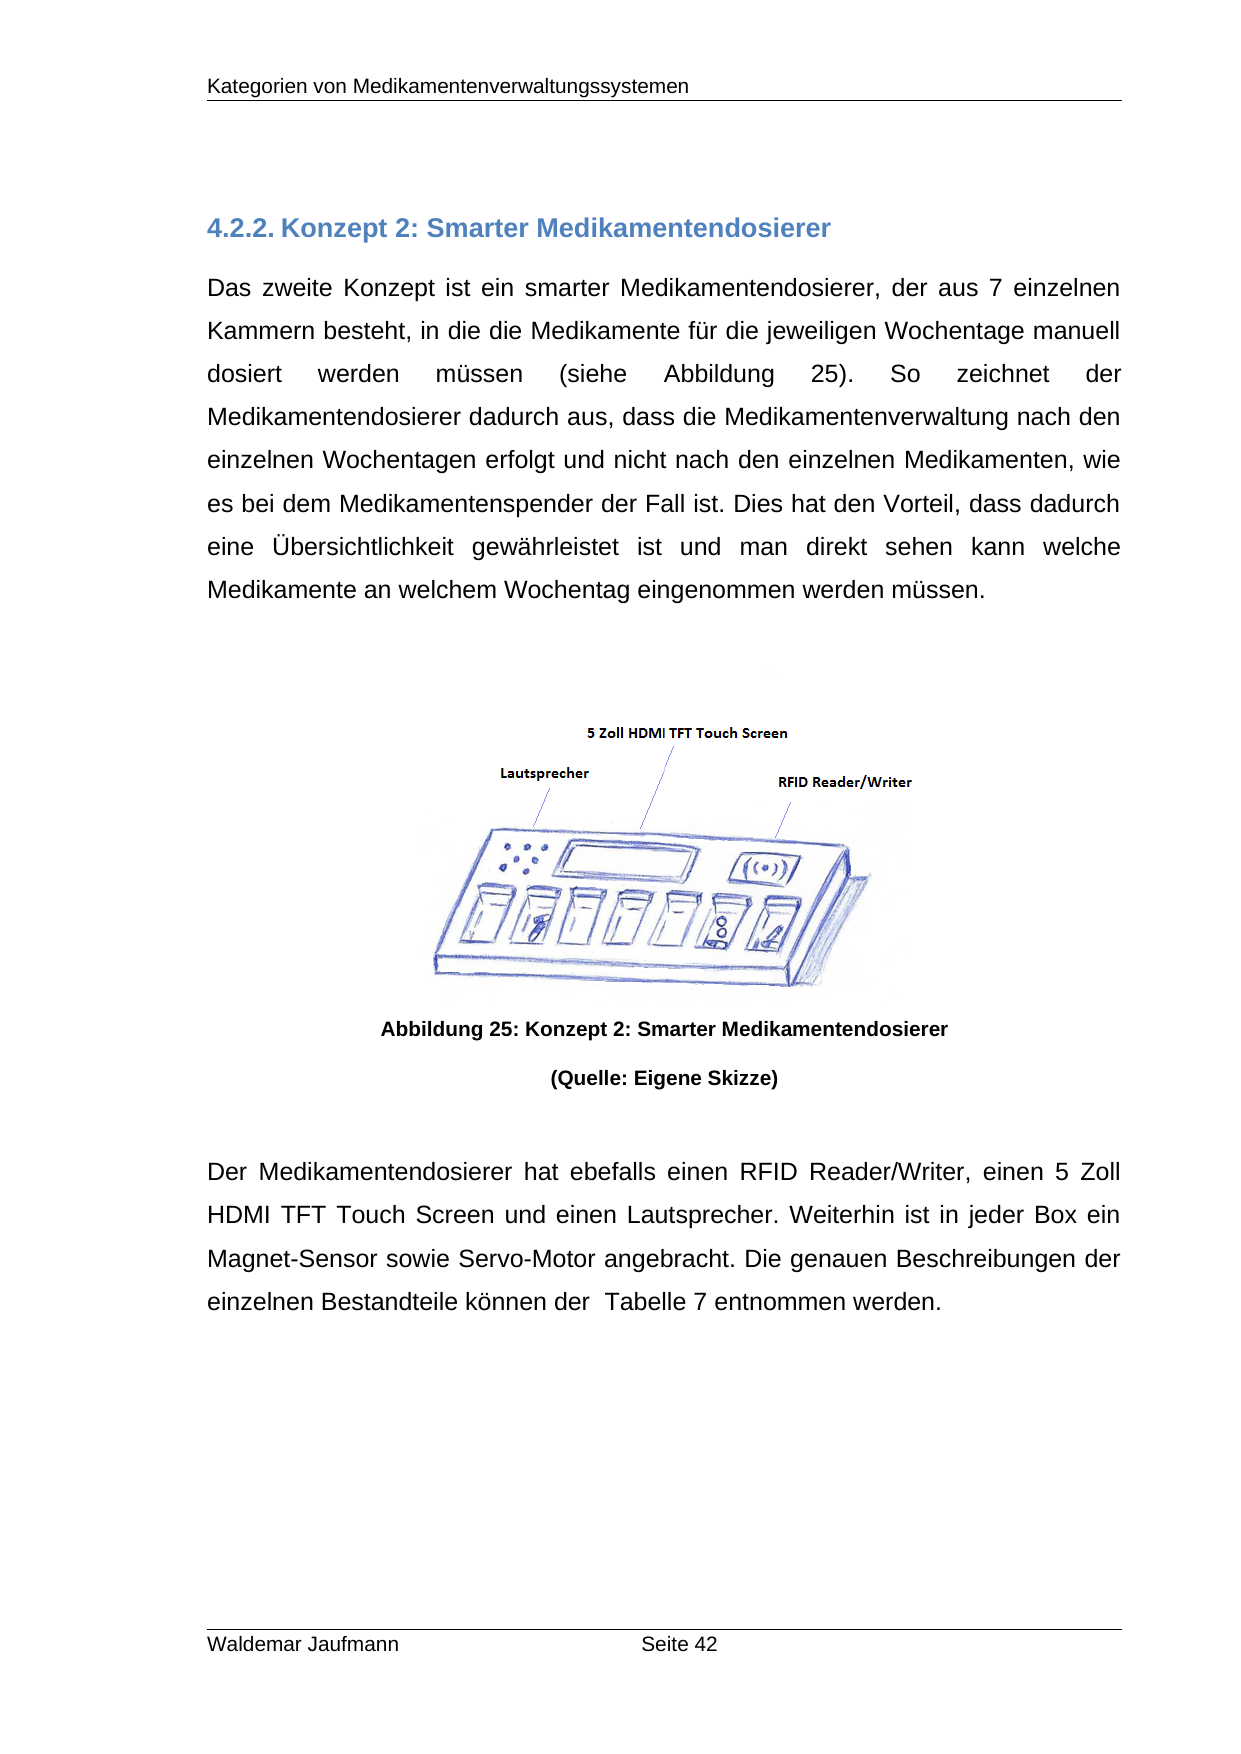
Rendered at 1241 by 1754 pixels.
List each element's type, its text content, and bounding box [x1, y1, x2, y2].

text Der Medikamentendosierer hat ebefalls einen RFID Reader/Writer, einen 5 Zoll HDMI TFT Touch Screen und einen Lautsprecher. Weiterhin ist in jeder Box ein Magnet-Sensor sowie Servo-Motor angebracht. Die genauen Beschreibungen der einzelnen Bestandteile können der Tabelle 7 entnommen werden. [207, 1157, 1122, 1315]
picture [386, 661, 943, 1005]
text (Quelle: Eigene Skizze) [207, 1066, 1122, 1090]
subtitle Konzept 2: Smarter Medikamentendosierer [207, 211, 1122, 244]
text Abbildung 25: Konzept 2: Smarter Medikamentendosierer [207, 1017, 1122, 1041]
text Das zweite Konzept ist ein smarter Medikamentendosierer, der aus 7 einzelnen Kammern besteht, in die die Medikamente für die jeweiligen Wochentage manuell dosiert werden müssen (siehe Abbildung 25). So zeichnet der Medikamentendosierer dadurch aus, dass die Medikamentenverwaltung nach den einzelnen Wochentagen erfolgt und nicht nach den einzelnen Medikamenten, wie es bei dem Medikamentenspender der Fall ist. Dies hat den Vorteil, dass dadurch eine Übersichtlichkeit gewährleistet ist und man direkt sehen kann welche Medikamente an welchem Wochentag eingenommen werden müssen. [207, 273, 1122, 603]
